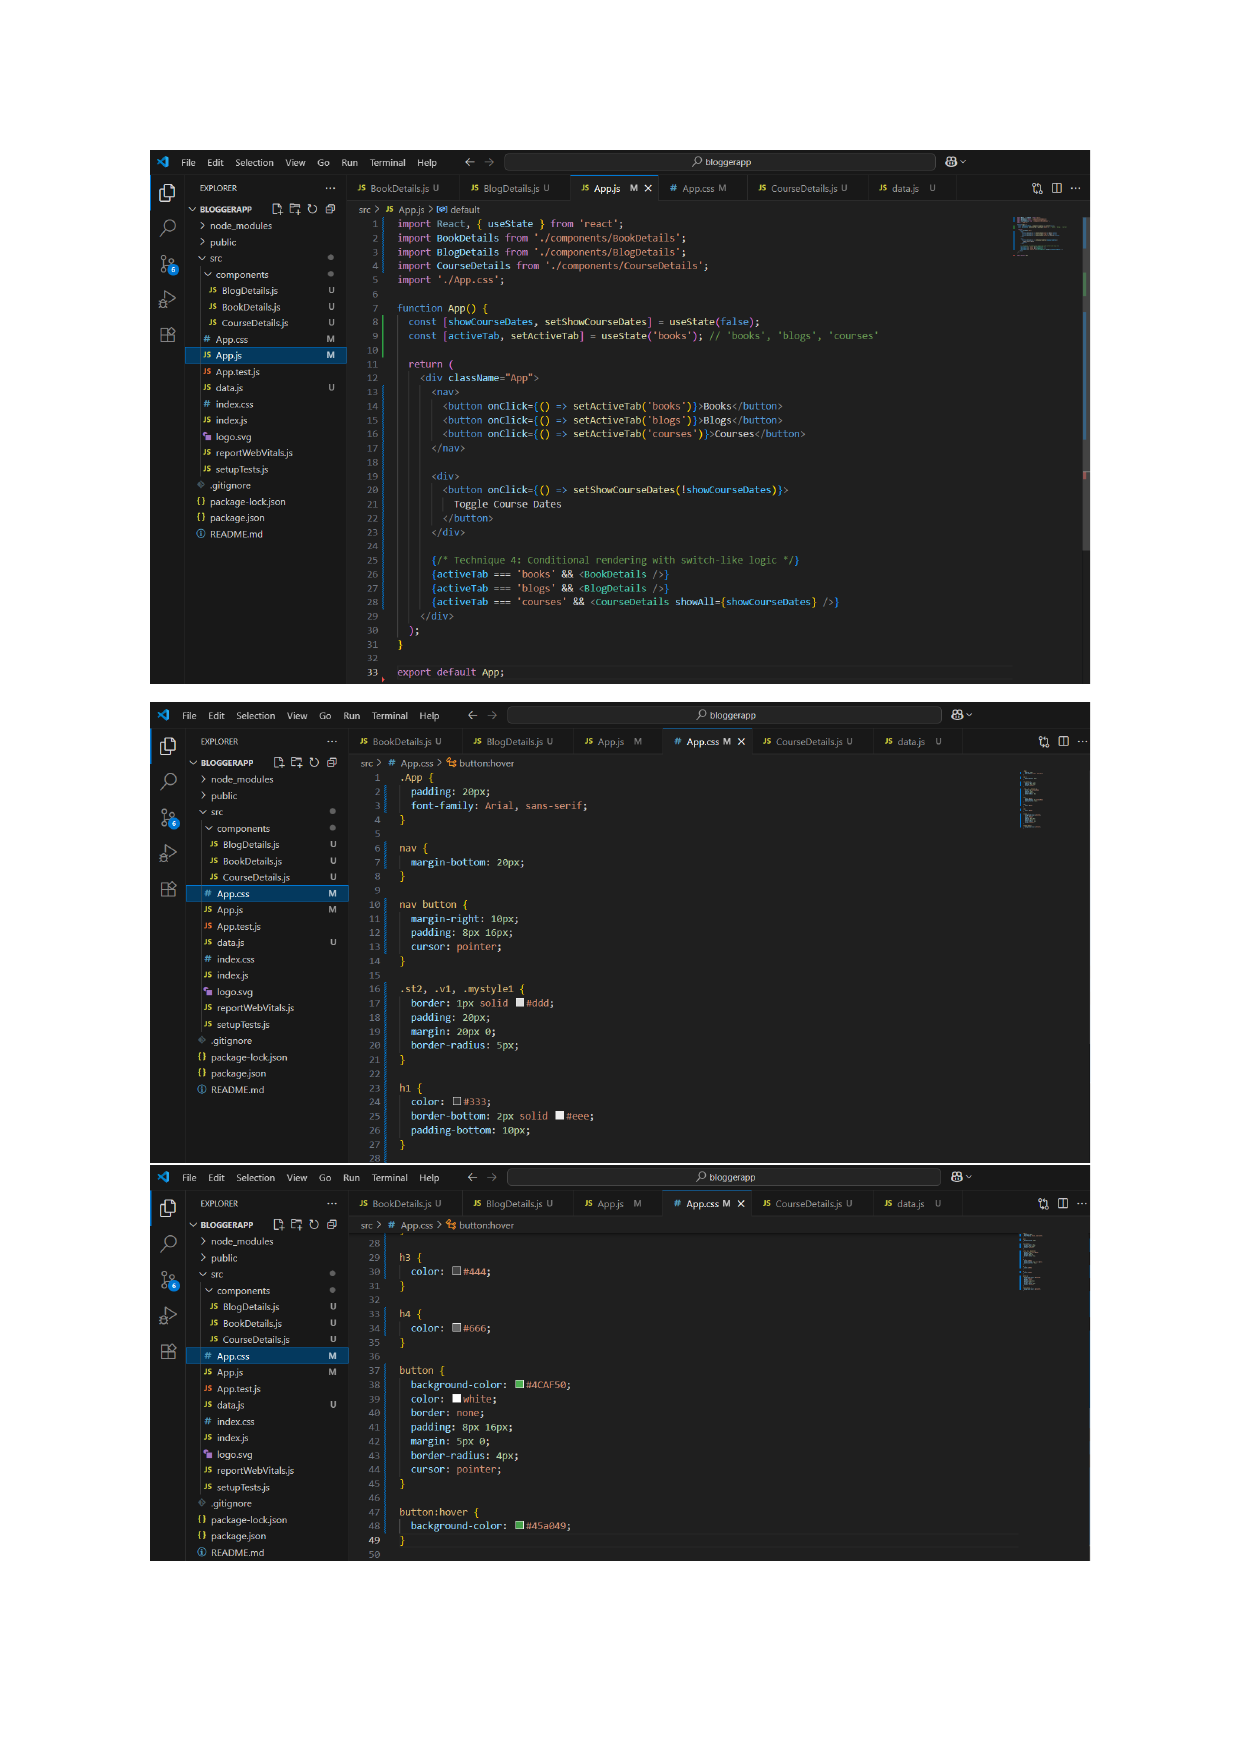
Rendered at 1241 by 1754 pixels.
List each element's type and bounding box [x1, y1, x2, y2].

picture [150, 150, 1091, 684]
picture [150, 702, 1091, 1163]
picture [150, 1165, 1091, 1561]
